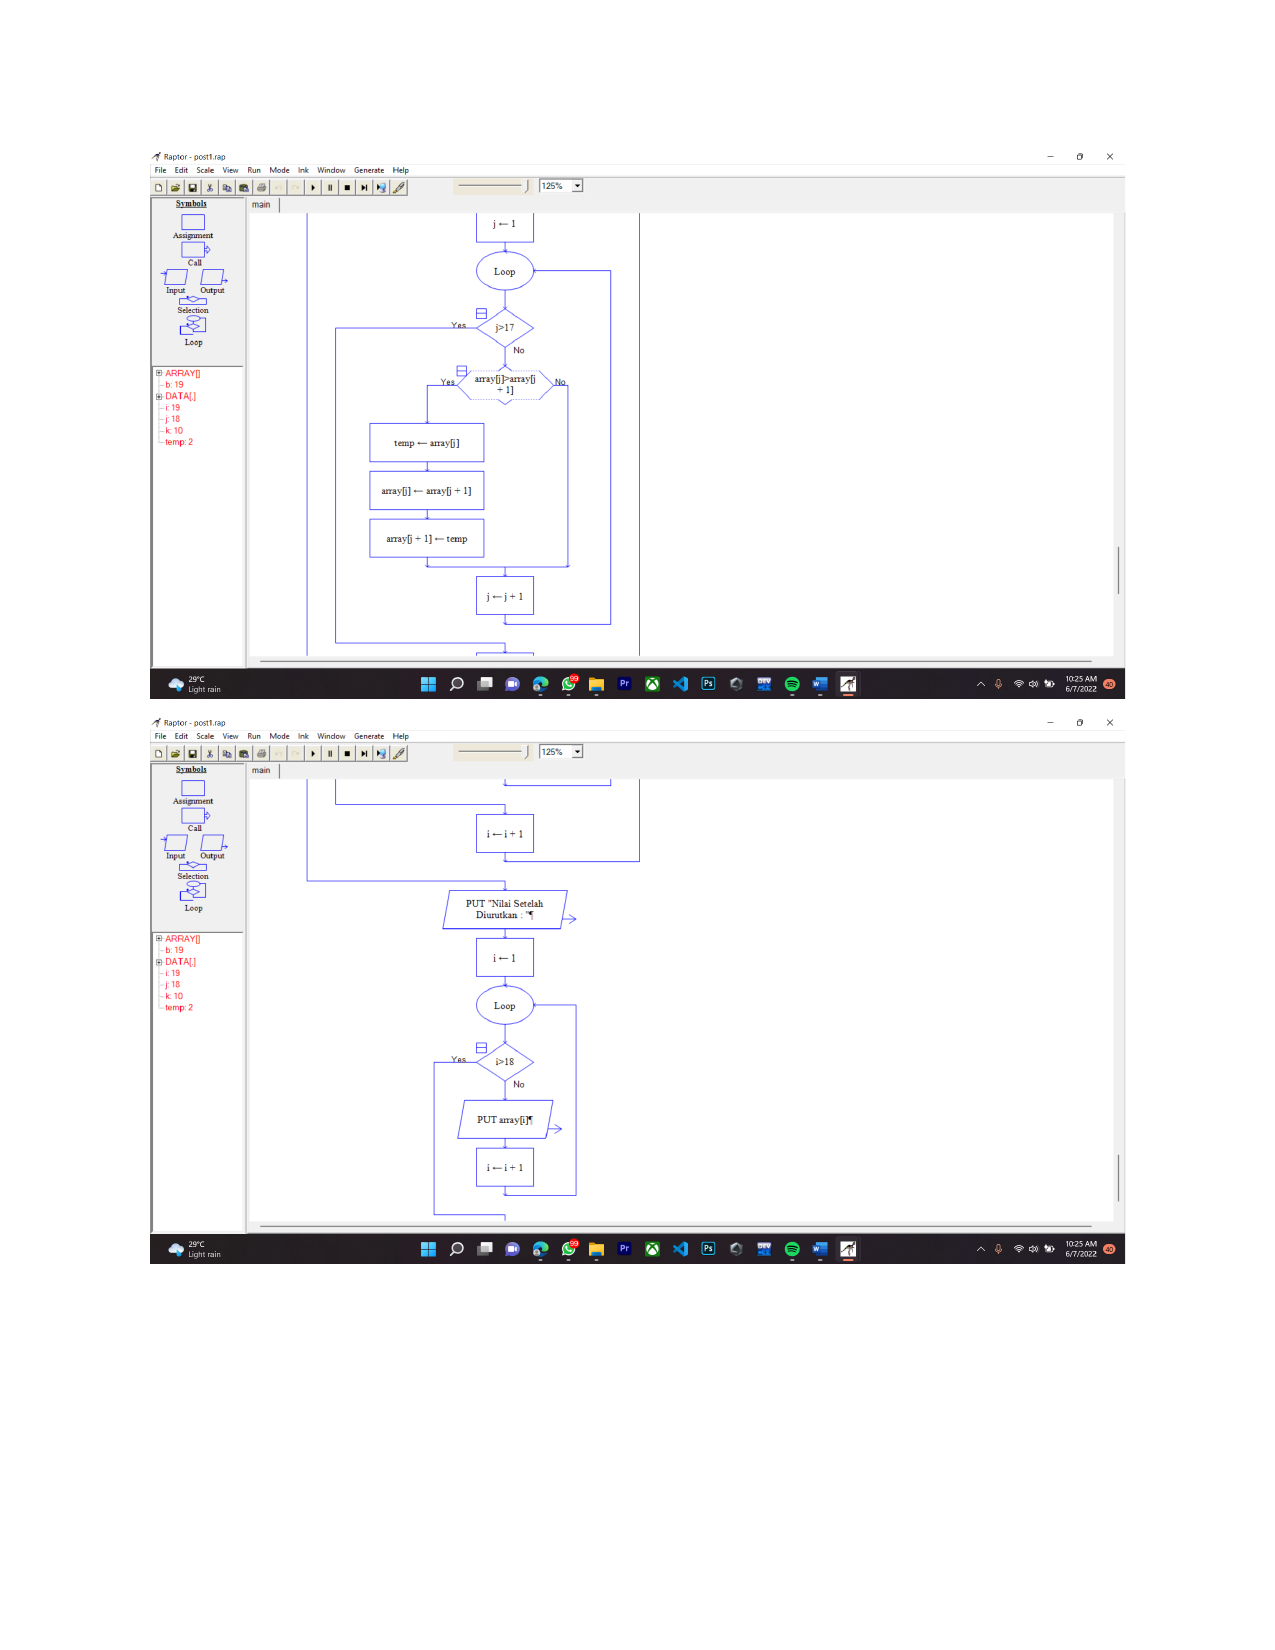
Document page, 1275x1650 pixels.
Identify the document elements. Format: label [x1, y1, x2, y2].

picture [150, 150, 1125, 699]
picture [150, 715, 1125, 1264]
